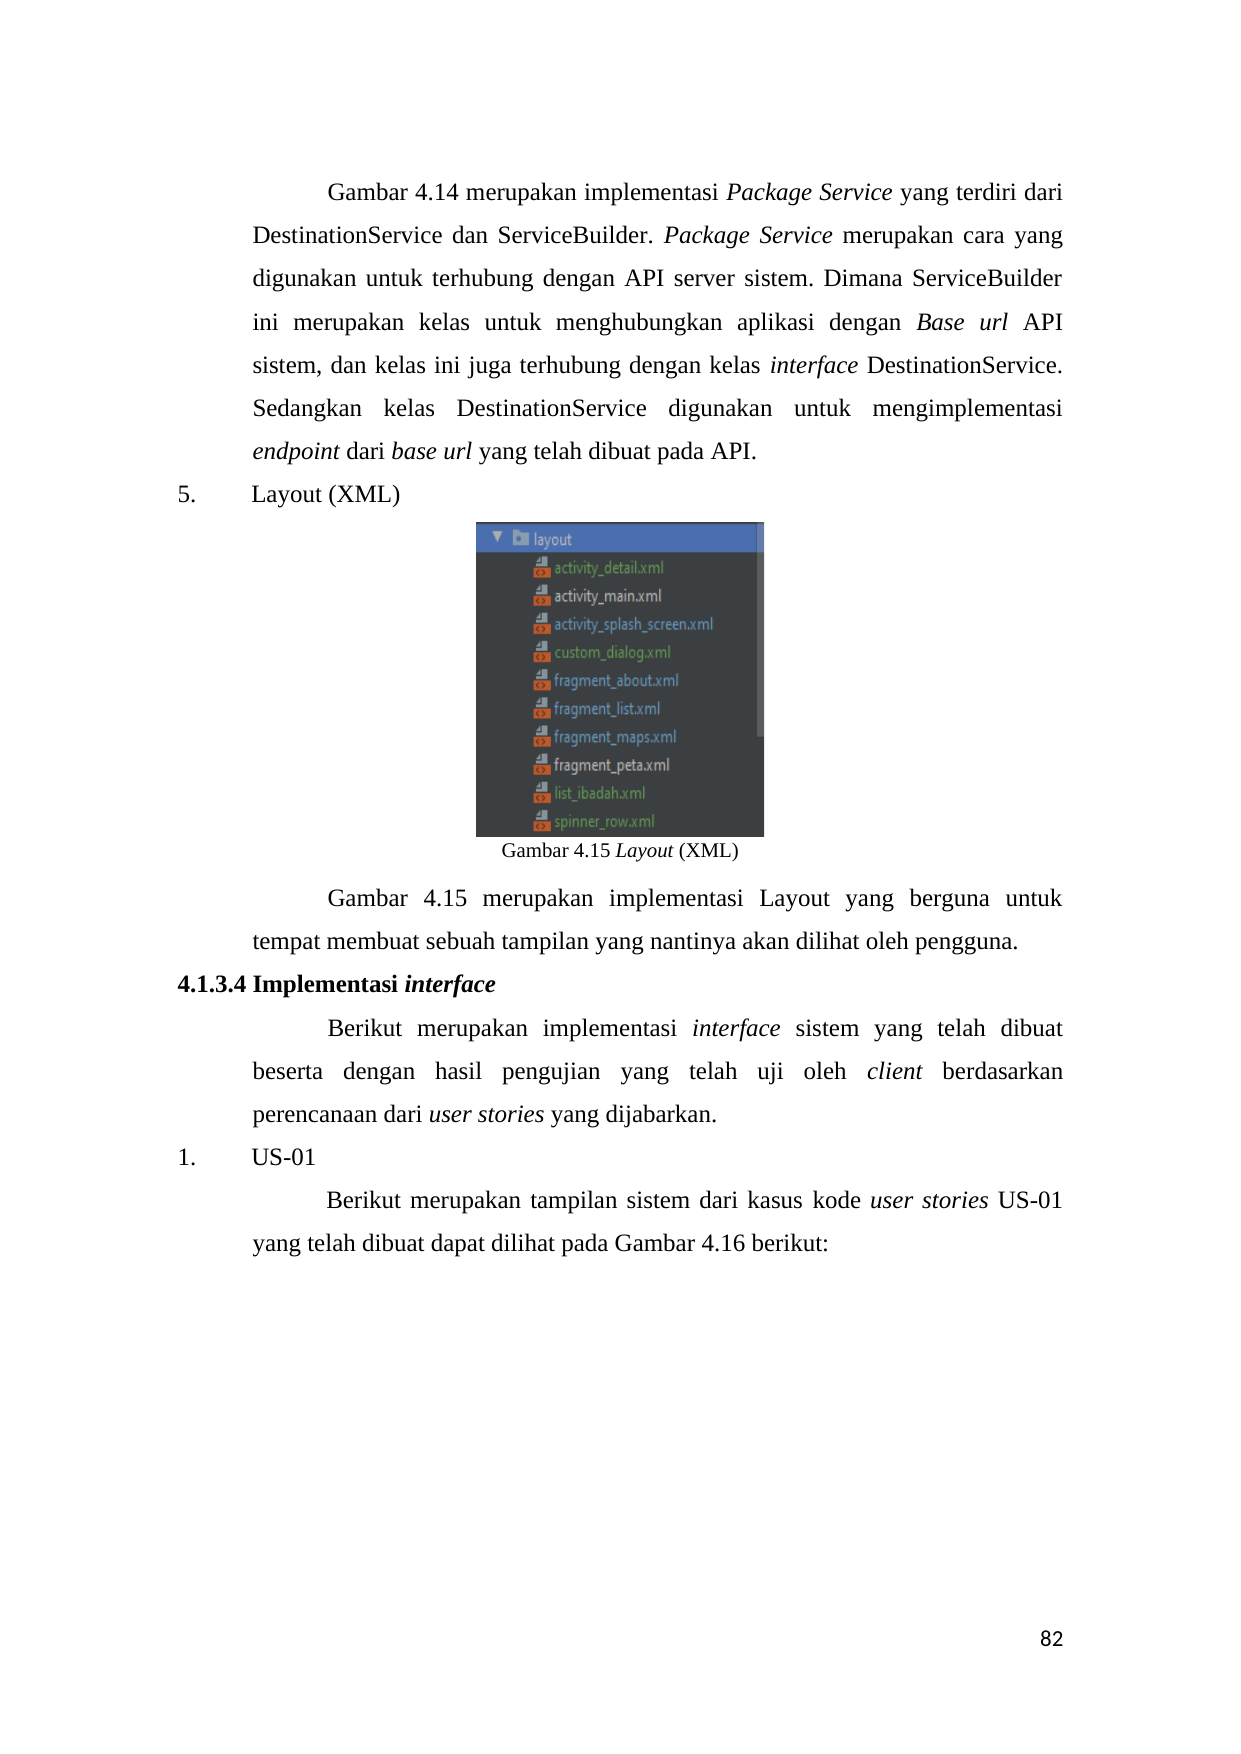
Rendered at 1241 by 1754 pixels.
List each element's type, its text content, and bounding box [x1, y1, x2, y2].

text Gambar 4.15 Layout (XML) [177, 838, 1063, 862]
list US-01 [177, 1142, 1063, 1171]
list Layout (XML) [177, 479, 1063, 508]
text Gambar 4.15 merupakan implementasi Layout yang berguna untuk tempat membuat sebuah tampilan yang nantinya akan dilihat oleh pengguna. [252, 883, 1063, 955]
picture [476, 522, 765, 837]
text Berikut merupakan tampilan sistem dari kasus kode user stories US-01 yang telah dibuat dapat dilihat pada Gambar 4.16 berikut: [252, 1185, 1063, 1257]
list Implementasi interface [177, 969, 1063, 998]
text Gambar 4.14 merupakan implementasi Package Service yang terdiri dari DestinationService dan ServiceBuilder. Package Service merupakan cara yang digunakan untuk terhubung dengan API server sistem. Dimana ServiceBuilder ini merupakan kelas untuk menghubungkan aplikasi dengan Base url API sistem, dan kelas ini juga terhubung dengan kelas interface DestinationService. Sedangkan kelas DestinationService digunakan untuk mengimplementasi endpoint dari base url yang telah dibuat pada API. [252, 177, 1063, 465]
text Berikut merupakan implementasi interface sistem yang telah dibuat beserta dengan hasil pengujian yang telah uji oleh client berdasarkan perencanaan dari user stories yang dijabarkan. [252, 1013, 1063, 1128]
